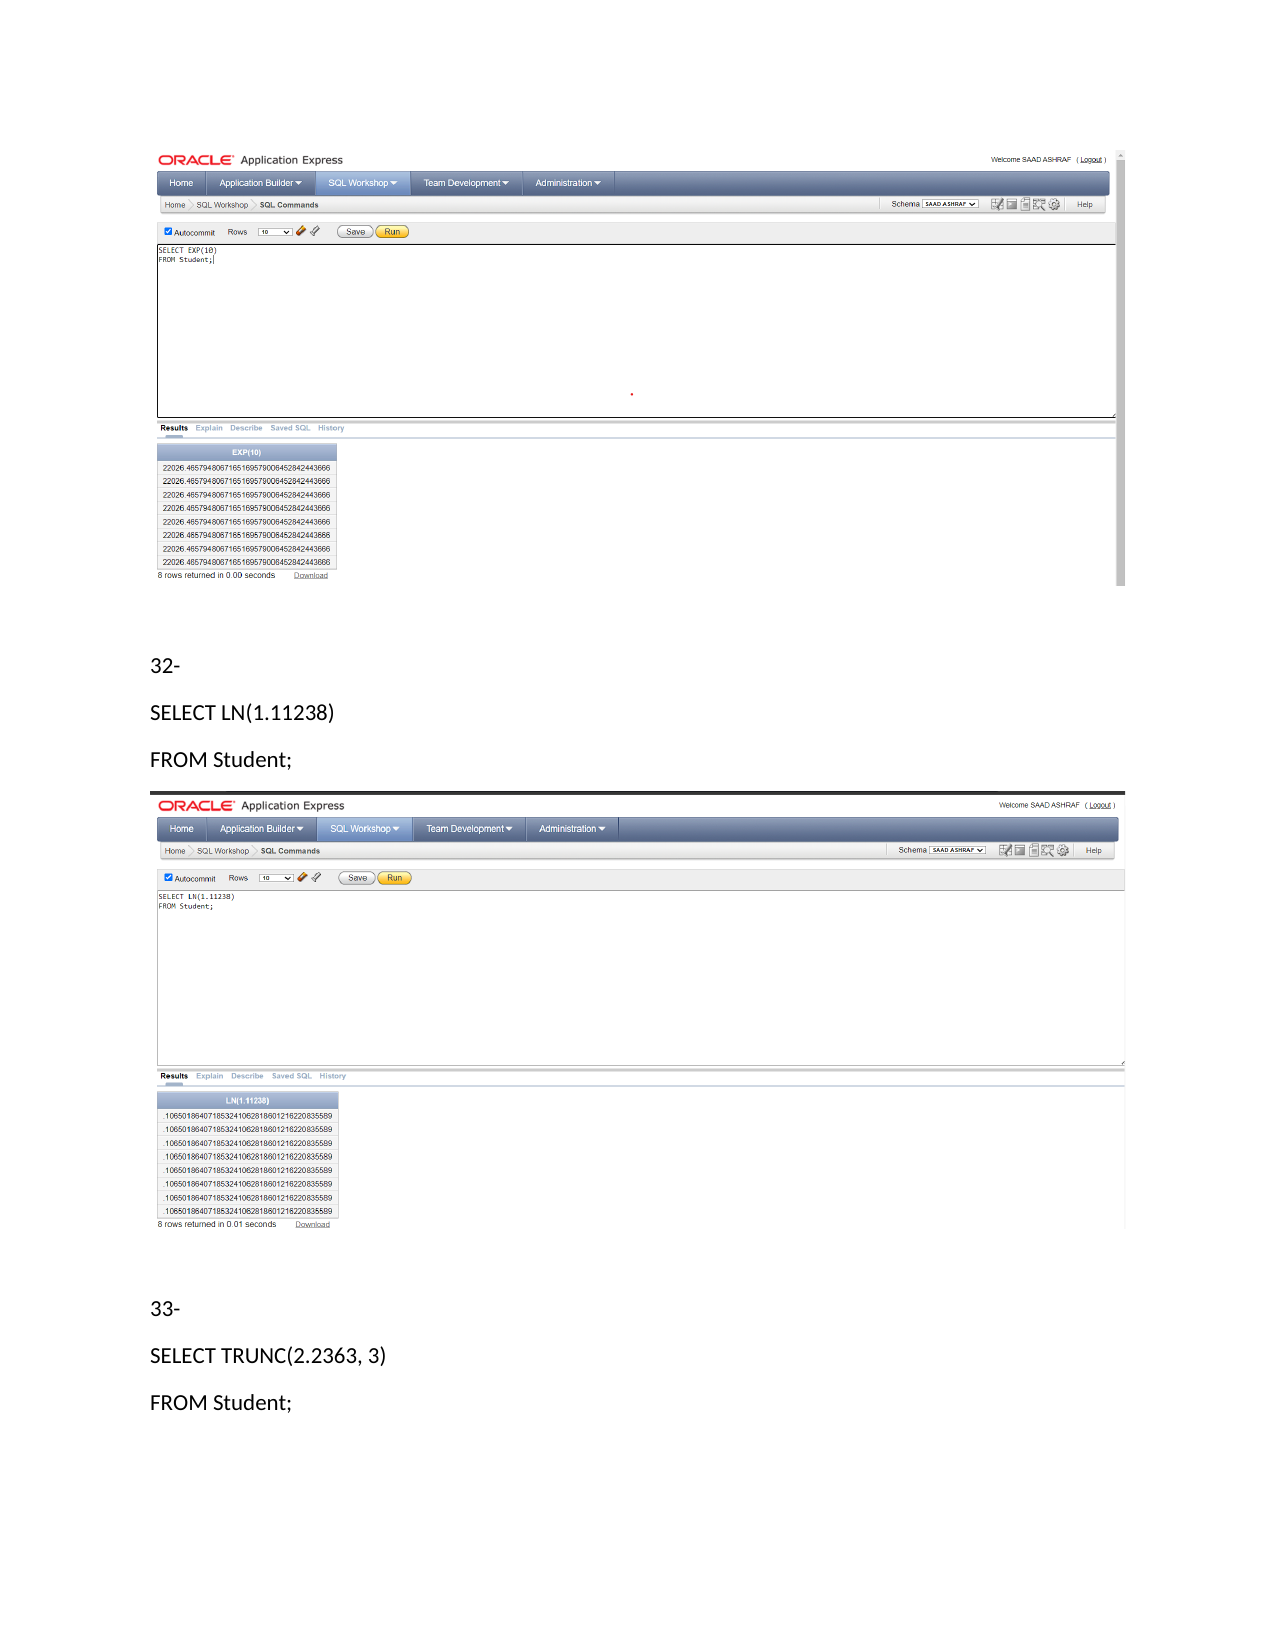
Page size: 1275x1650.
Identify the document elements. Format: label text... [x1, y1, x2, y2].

picture [150, 791, 1125, 1229]
text 33- [150, 1294, 1125, 1322]
picture [150, 150, 1125, 586]
text FROM Student; [150, 745, 1125, 773]
text 32- [150, 651, 1125, 679]
text FROM Student; [150, 1388, 1125, 1416]
text SELECT TRUNC(2.2363, 3) [150, 1341, 1125, 1369]
text SELECT LN(1.11238) [150, 698, 1125, 726]
